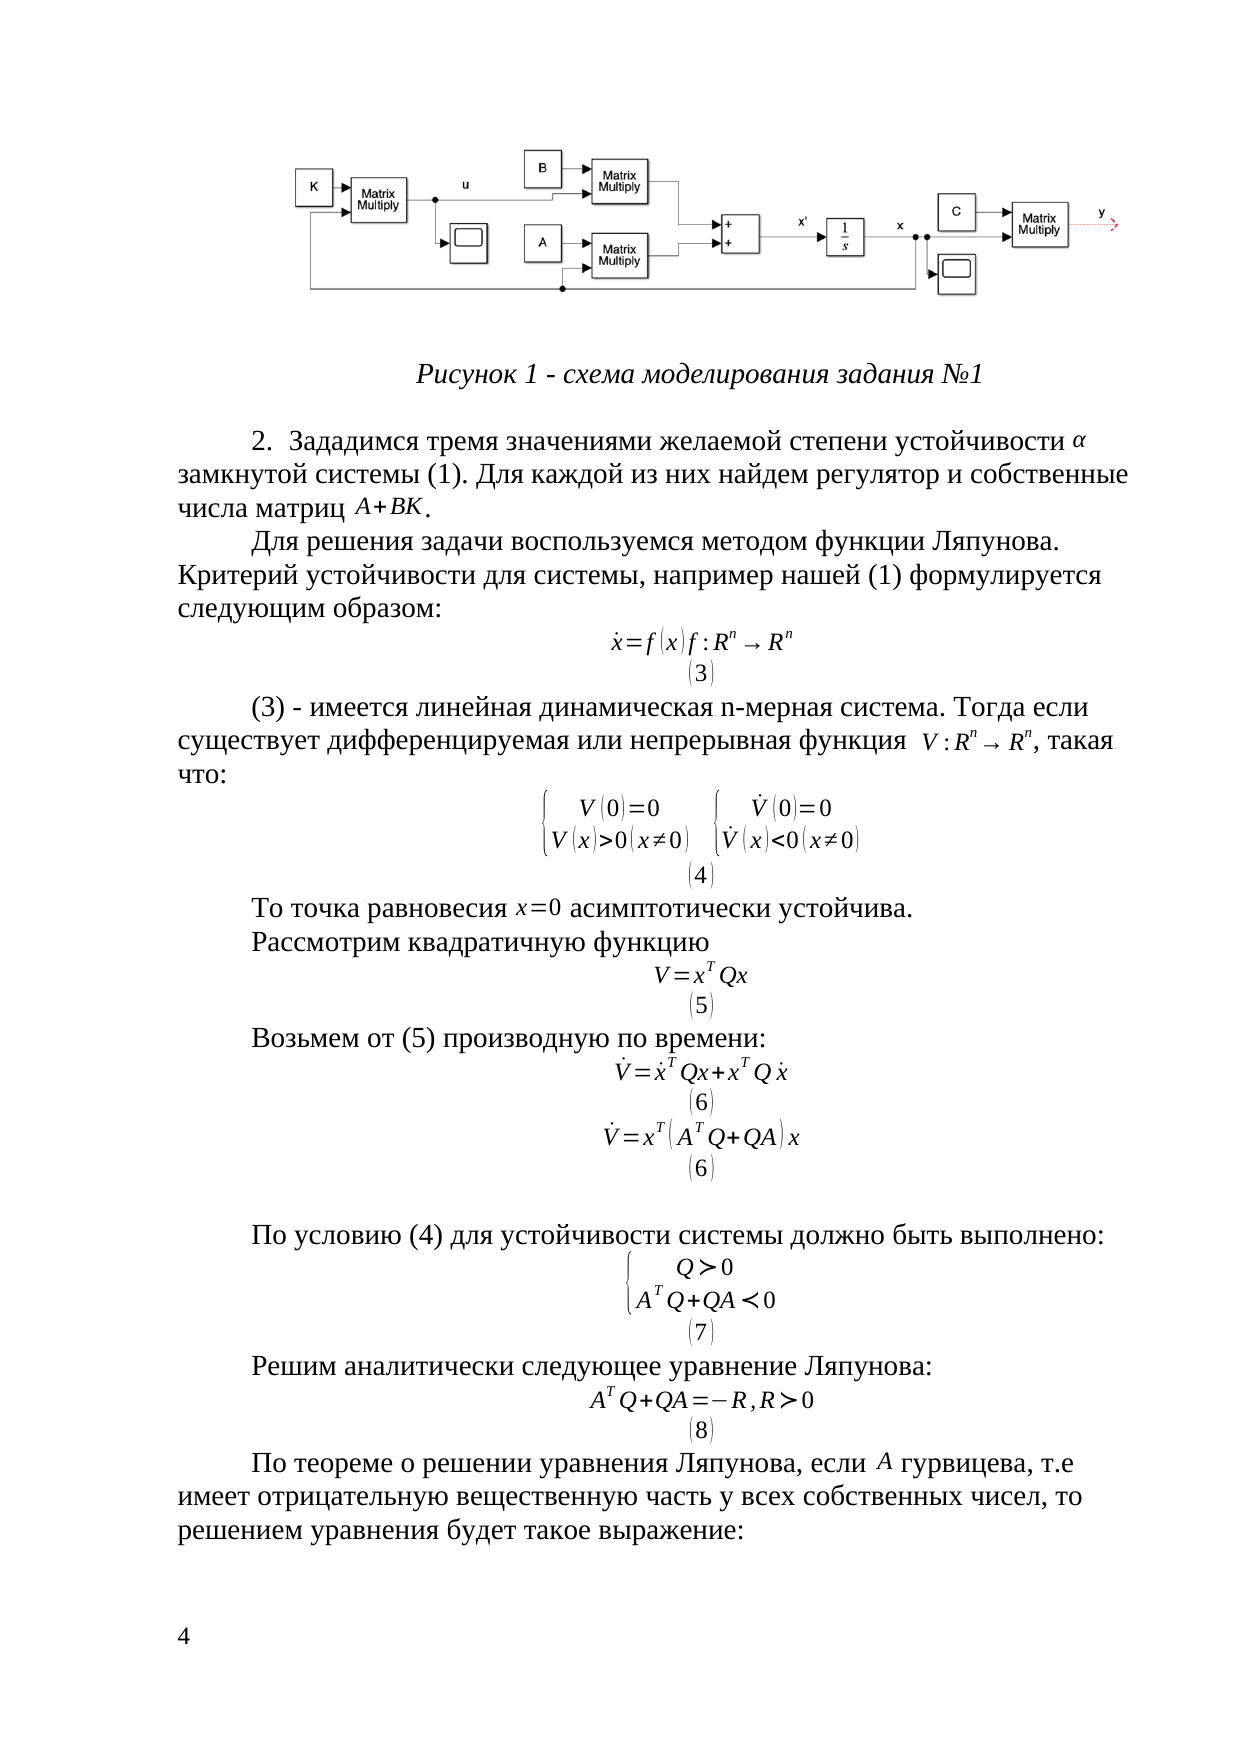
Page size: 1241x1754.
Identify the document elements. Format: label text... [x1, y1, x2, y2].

text Для решения задачи воспользуемся методом функции Ляпунова. Критерий устойчивости для системы, например нашей (1) формулируется следующим образом: [177, 523, 1152, 624]
text Решим аналитически следующее уравнение Ляпунова: [177, 1348, 1152, 1382]
text Рассмотрим квадратичную функцию [177, 924, 1152, 957]
text То точка равновесия асимптотически устойчива. [177, 890, 1152, 924]
text Рисунок 1 - схема моделирования задания №1 [251, 356, 1152, 389]
text (3) - имеется линейная динамическая n-мерная система. Тогда если существует дифференцируемая или непрерывная функция , такая что: [177, 689, 1152, 789]
text По теореме о решении уравнения Ляпунова, если гурвицева, т.е имеет отрицательную вещественную часть у всех собственных чисел, то решением уравнения будет такое выражение: [177, 1445, 1152, 1546]
list Зададимся тремя значениями желаемой степени устойчивости [251, 423, 1152, 456]
text Возьмем от (5) производную по времени: [177, 1020, 1152, 1054]
text замкнутой системы (1). Для каждой из них найдем регулятор и собственные числа матриц . [177, 456, 1152, 523]
picture [251, 118, 1155, 356]
text По условию (4) для устойчивости системы должно быть выполнено: [177, 1217, 1152, 1250]
